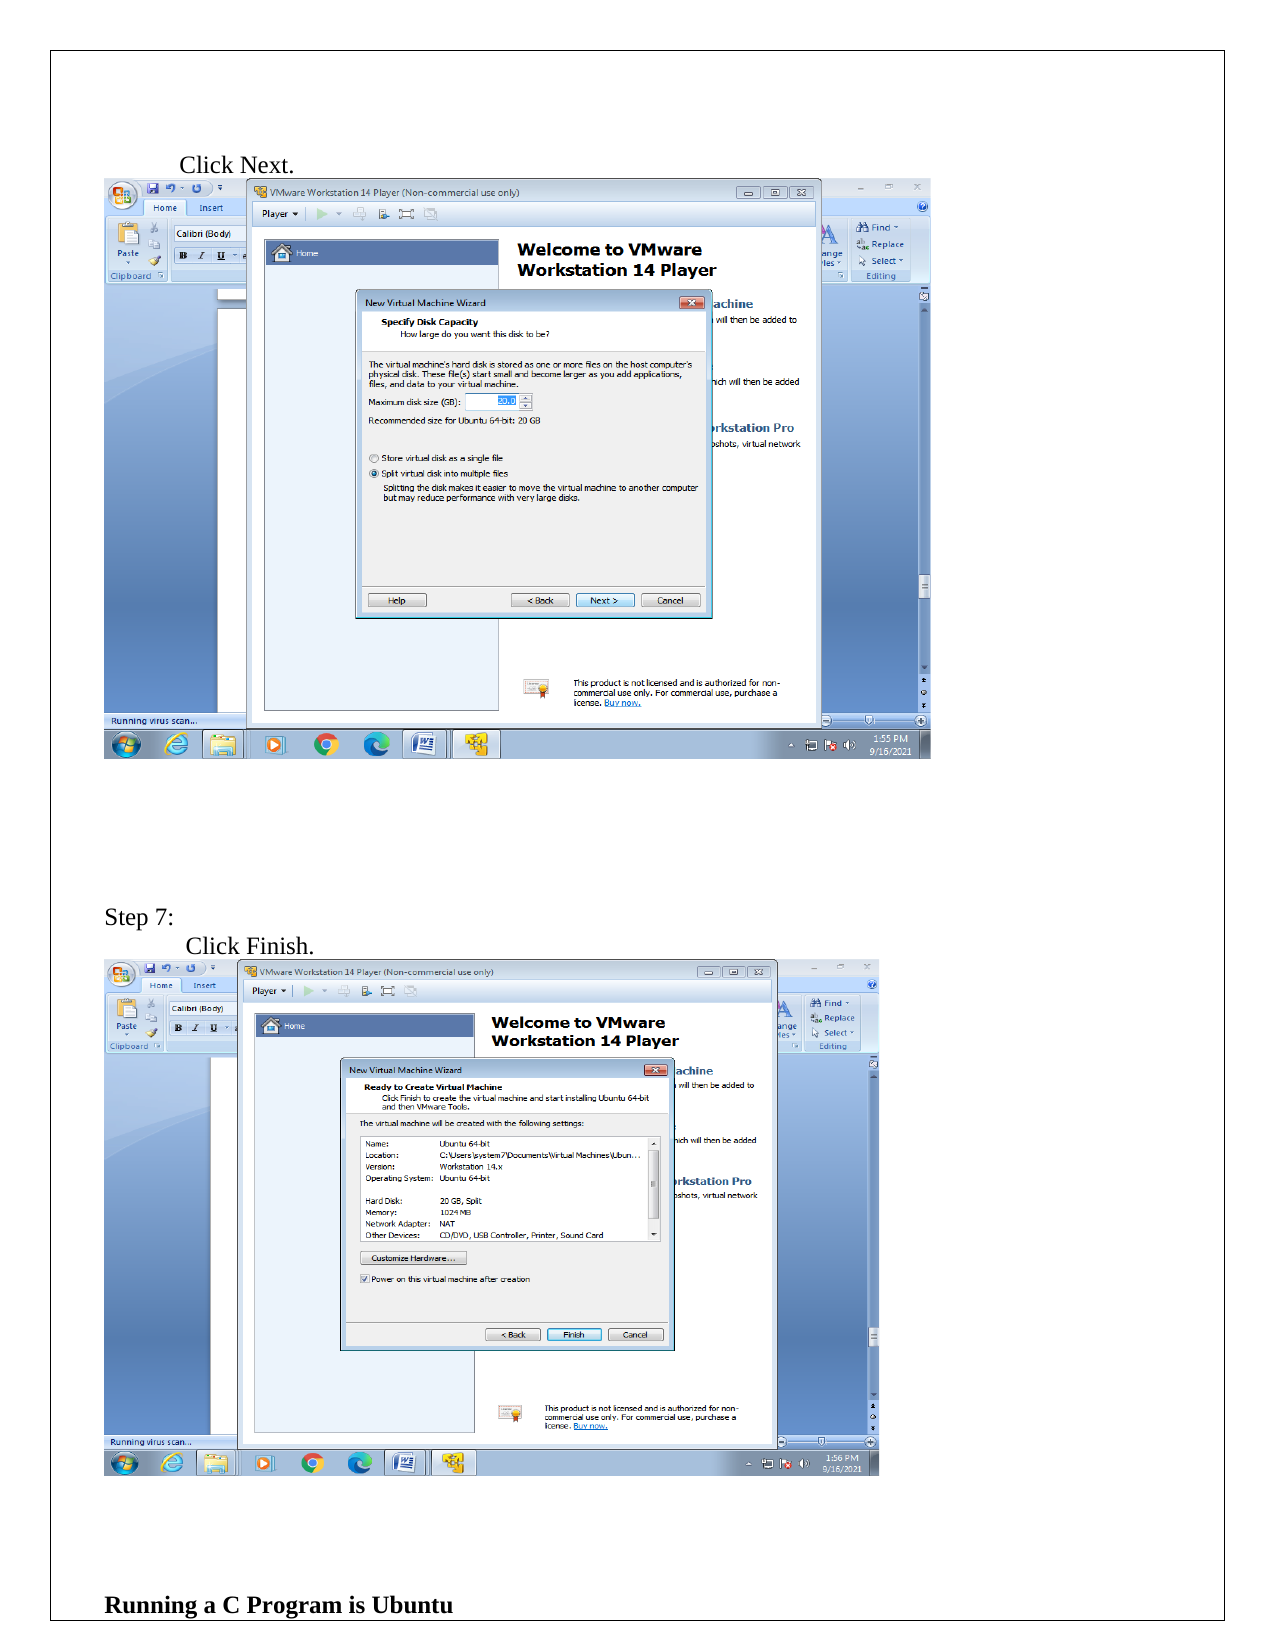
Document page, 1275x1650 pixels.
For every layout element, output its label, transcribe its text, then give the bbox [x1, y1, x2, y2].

text Running a C Program is Ubuntu [104, 1590, 1171, 1619]
text Click Next. [104, 150, 1171, 179]
picture [104, 178, 931, 759]
text Click Finish. [104, 931, 1171, 960]
picture [104, 959, 880, 1476]
text Step 7: [104, 902, 1171, 931]
